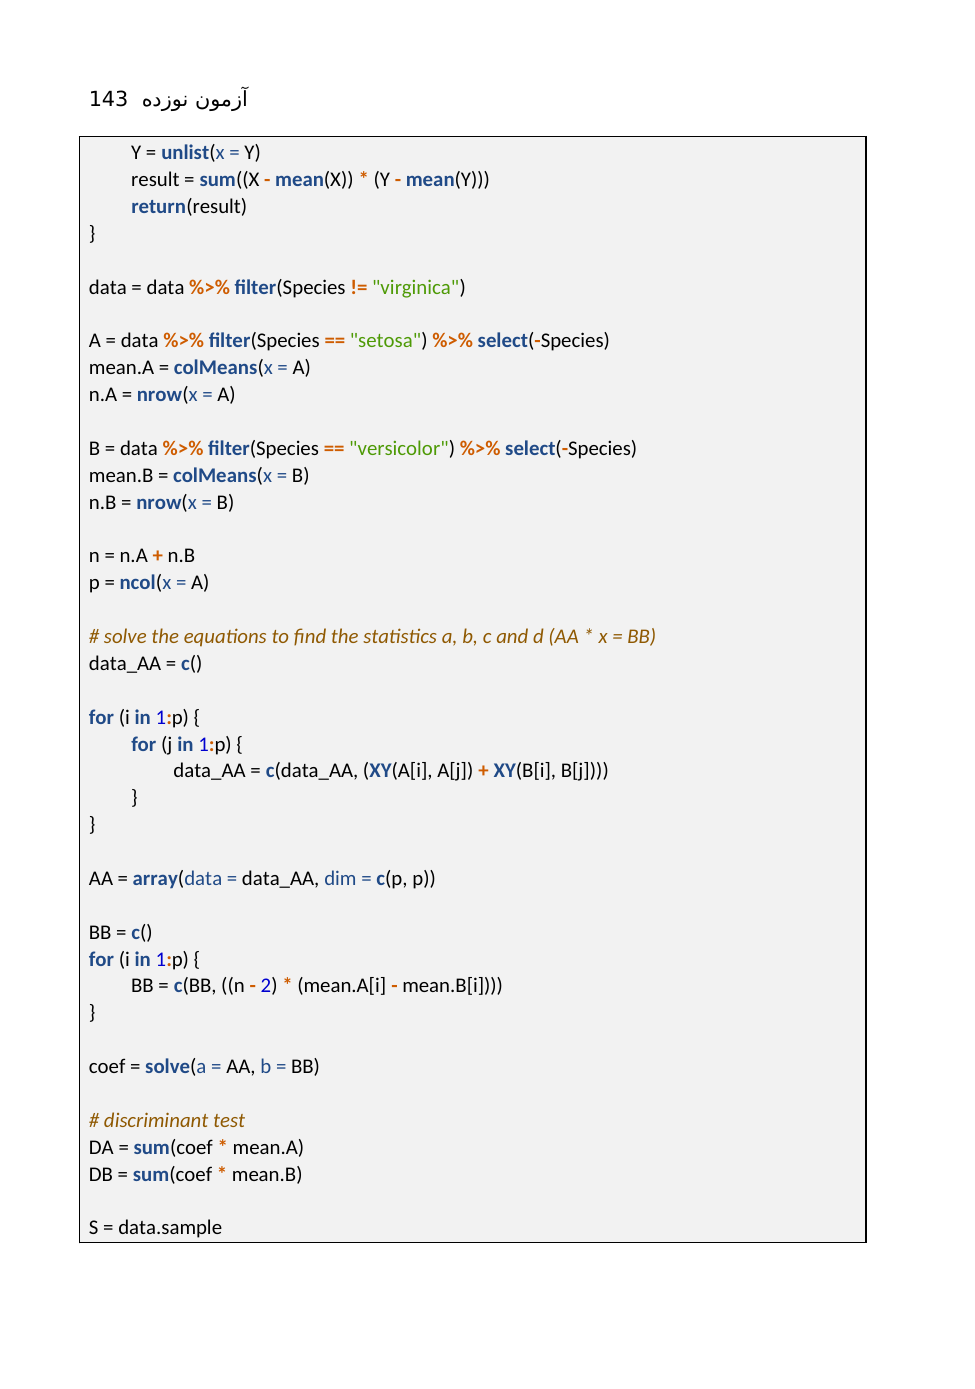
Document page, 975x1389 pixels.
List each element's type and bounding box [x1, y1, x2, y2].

text [80, 137, 865, 1242]
